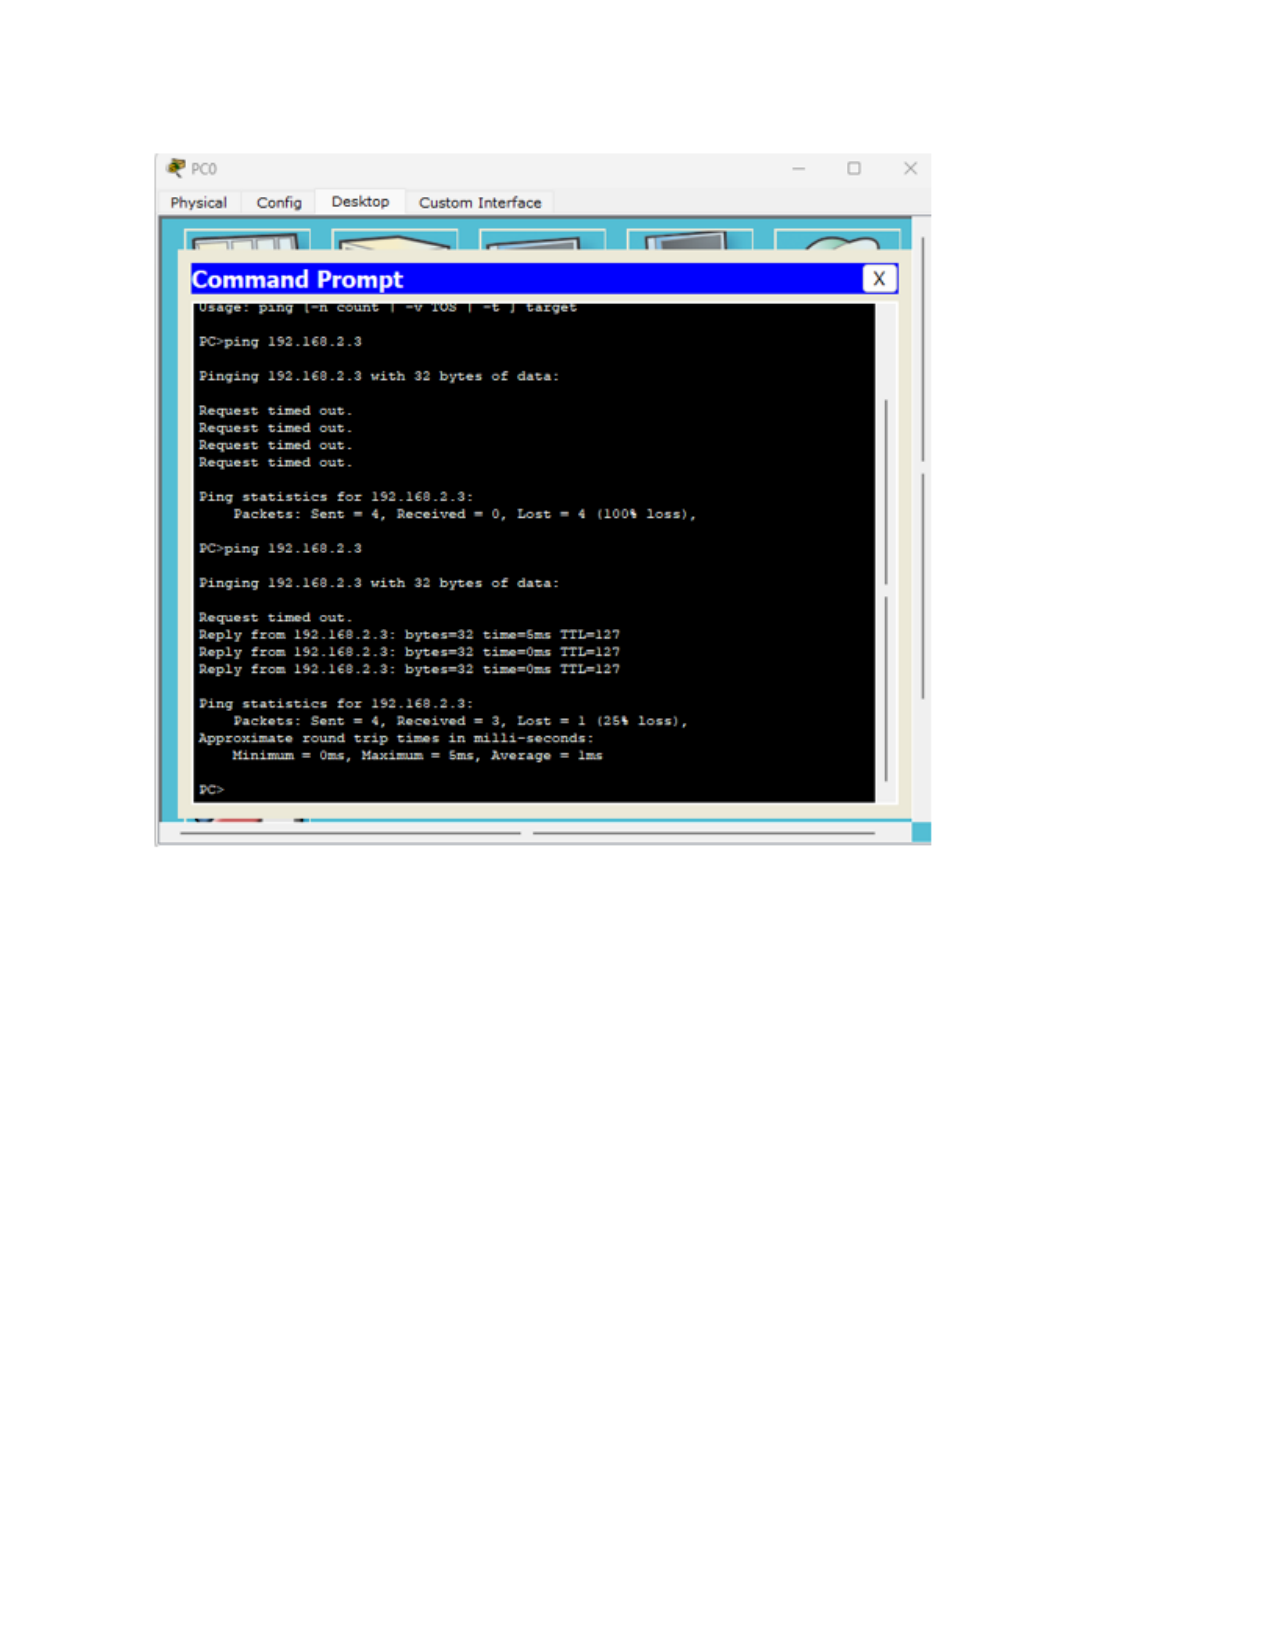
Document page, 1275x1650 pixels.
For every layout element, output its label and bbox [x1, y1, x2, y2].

picture [150, 150, 932, 855]
